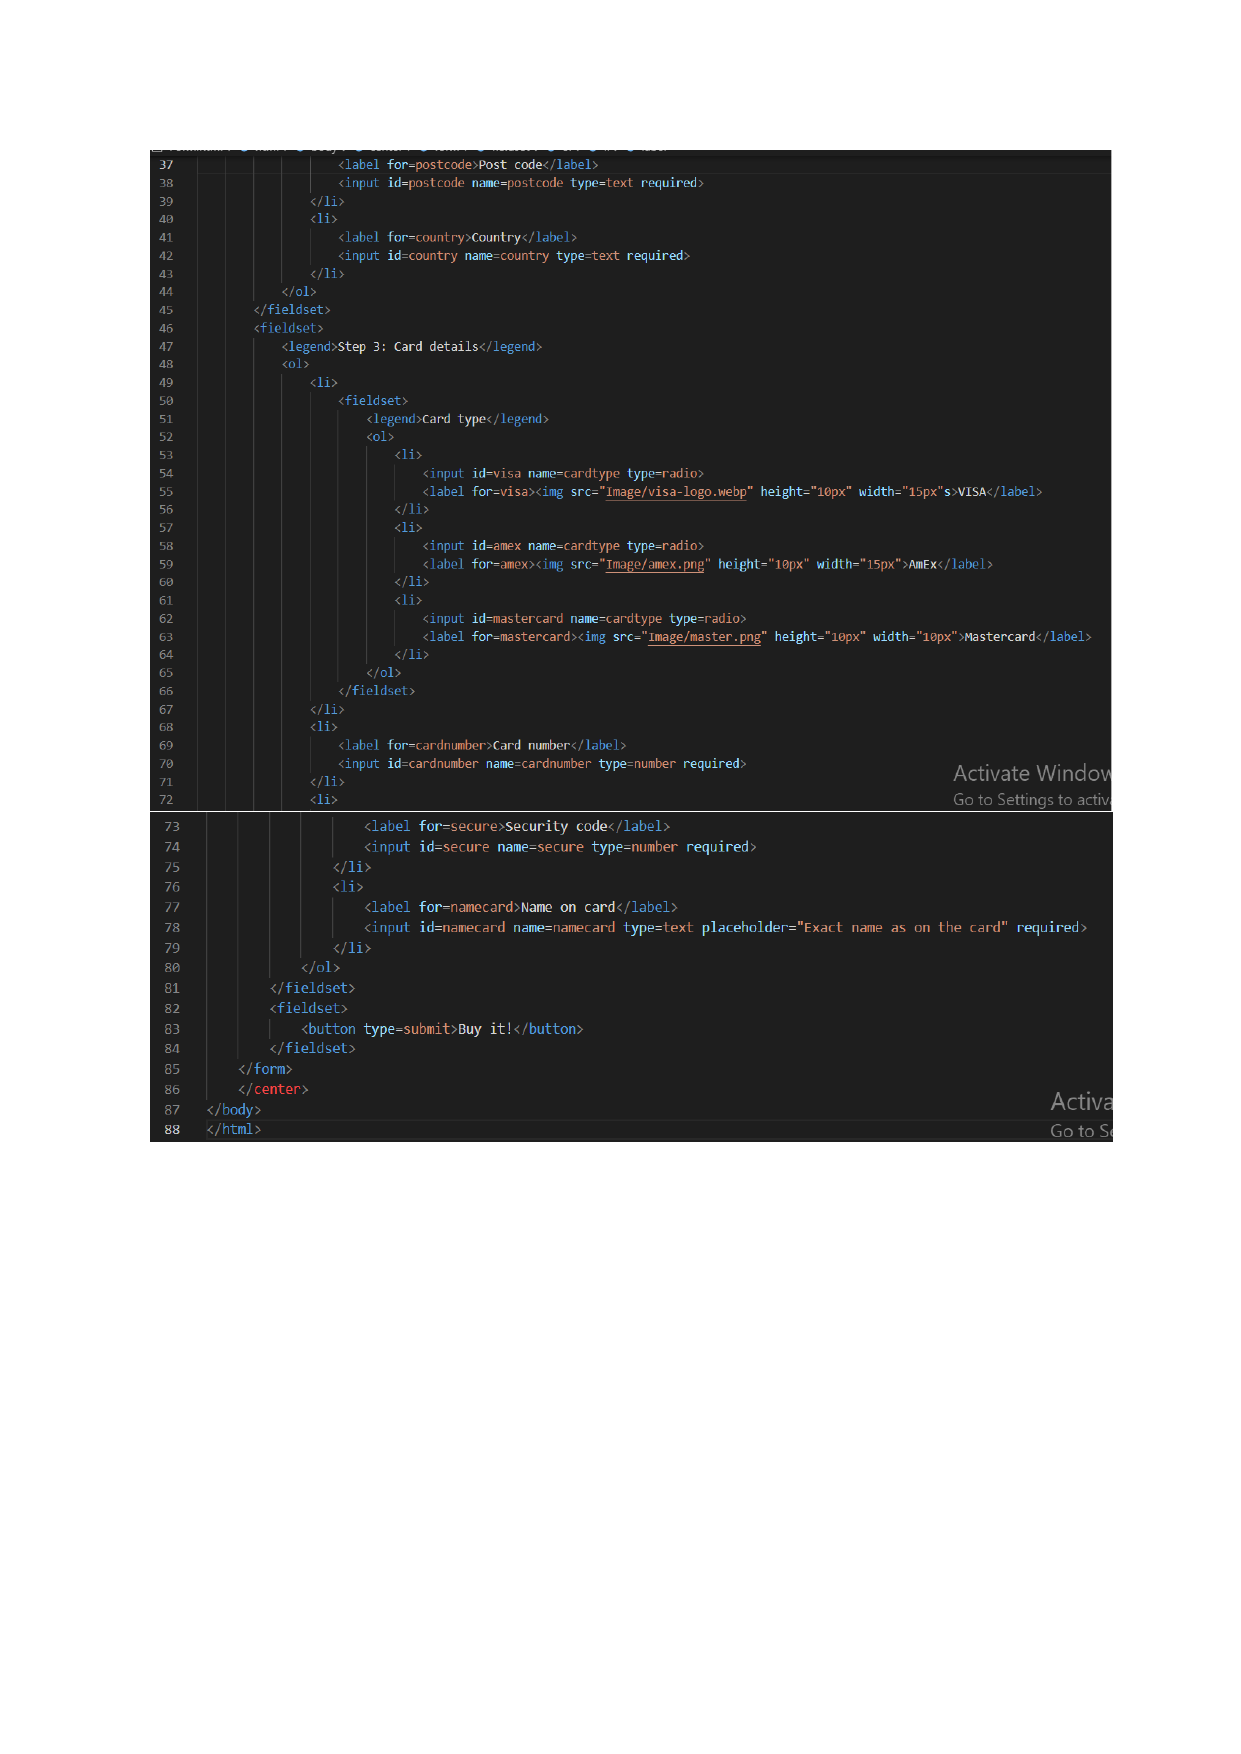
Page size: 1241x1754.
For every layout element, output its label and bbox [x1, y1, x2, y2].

picture [150, 150, 1112, 811]
picture [150, 812, 1113, 1142]
